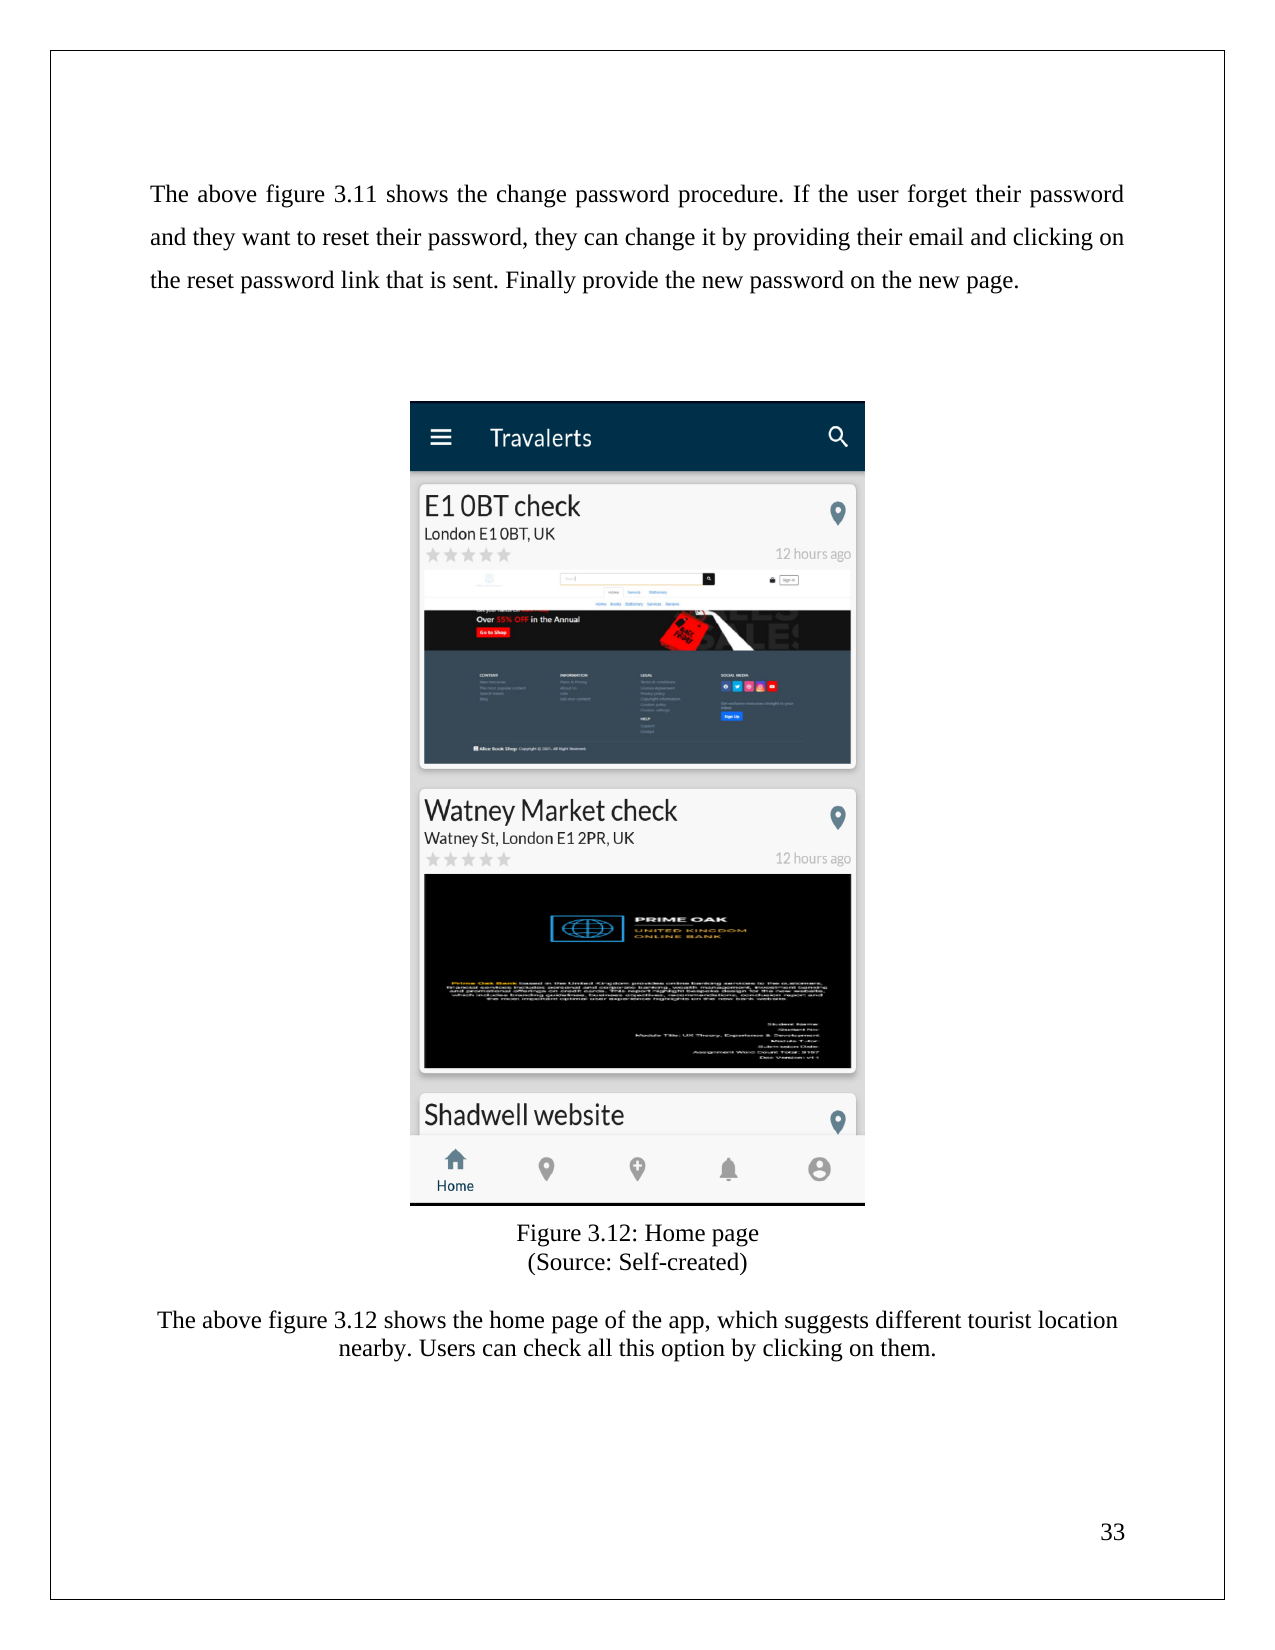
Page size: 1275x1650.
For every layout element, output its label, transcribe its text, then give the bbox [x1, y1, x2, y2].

text (Source: Self-created) [150, 1247, 1125, 1276]
text The above figure 3.12 shows the home page of the app, which suggests different tourist location nearby. Users can check all this option by clicking on them. [150, 1305, 1125, 1362]
picture [504, 434, 510, 446]
picture [512, 437, 520, 446]
picture [829, 427, 842, 441]
text Figure 3.12: Home page [150, 1218, 1125, 1247]
picture [410, 472, 865, 1206]
picture [575, 431, 580, 446]
picture [566, 434, 572, 446]
picture [491, 429, 502, 446]
text The above figure 3.11 shows the change password procedure. If the user forget their password and they want to reset their password, they can change it by providing their email and clicking on the reset password link that is sent. Finally provide the new password on the new page. [150, 179, 1125, 294]
